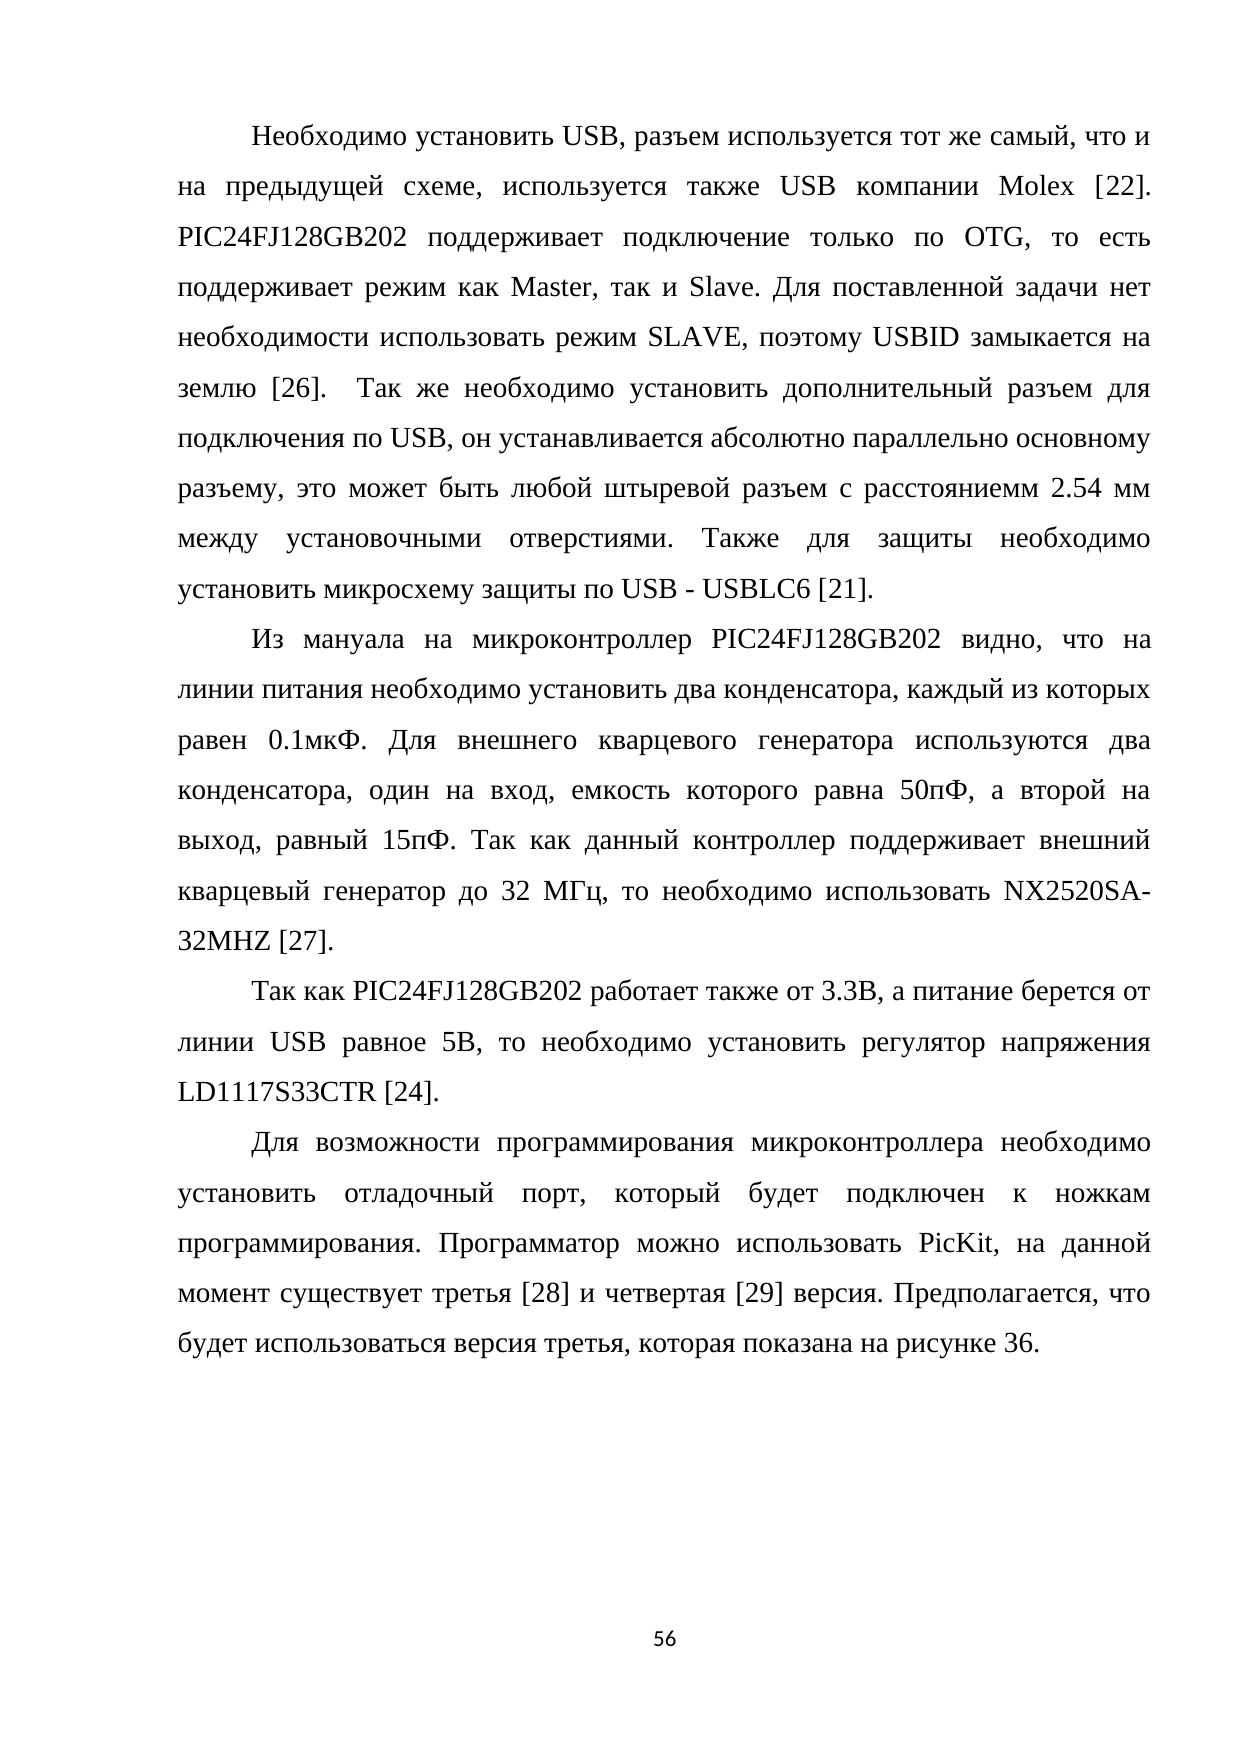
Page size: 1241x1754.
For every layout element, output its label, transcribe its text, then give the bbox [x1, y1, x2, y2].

text Необходимо установить USB, разъем используется тот же самый, что и на предыдущей схеме, используется также USB компании Molex [22]. PIC24FJ128GB202 поддерживает подключение только по OTG, то есть поддерживает режим как Master, так и Slave. Для поставленной задачи нет необходимости использовать режим SLAVE, поэтому USBID замыкается на землю [26]. Так же необходимо установить дополнительный разъем для подключения по USB, он устанавливается абсолютно параллельно основному разъему, это может быть любой штыревой разъем с расстояниемм 2.54 мм между установочными отверстиями. Также для защиты необходимо установить микросхему защиты по USB - USBLC6 [21]. [177, 118, 1152, 604]
text Для возможности программирования микроконтроллера необходимо установить отладочный порт, который будет подключен к ножкам программирования. Программатор можно использовать PicKit, на данной момент существует третья [28] и четвертая [29] версия. Предполагается, что будет использоваться версия третья, которая показана на рисунке 36. [177, 1124, 1152, 1359]
text Так как PIC24FJ128GB202 работает также от 3.3В, а питание берется от линии USB равное 5В, то необходимо установить регулятор напряжения LD1117S33CTR [24]. [177, 973, 1152, 1108]
text Из мануала на микроконтроллер PIC24FJ128GB202 видно, что на линии питания необходимо установить два конденсатора, каждый из которых равен 0.1мкФ. Для внешнего кварцевого генератора используются два конденсатора, один на вход, емкость которого равна 50пФ, а второй на выход, равный 15пФ. Так как данный контроллер поддерживает внешний кварцевый генератор до 32 МГц, то необходимо использовать NX2520SA-32MHZ [27]. [177, 621, 1152, 957]
